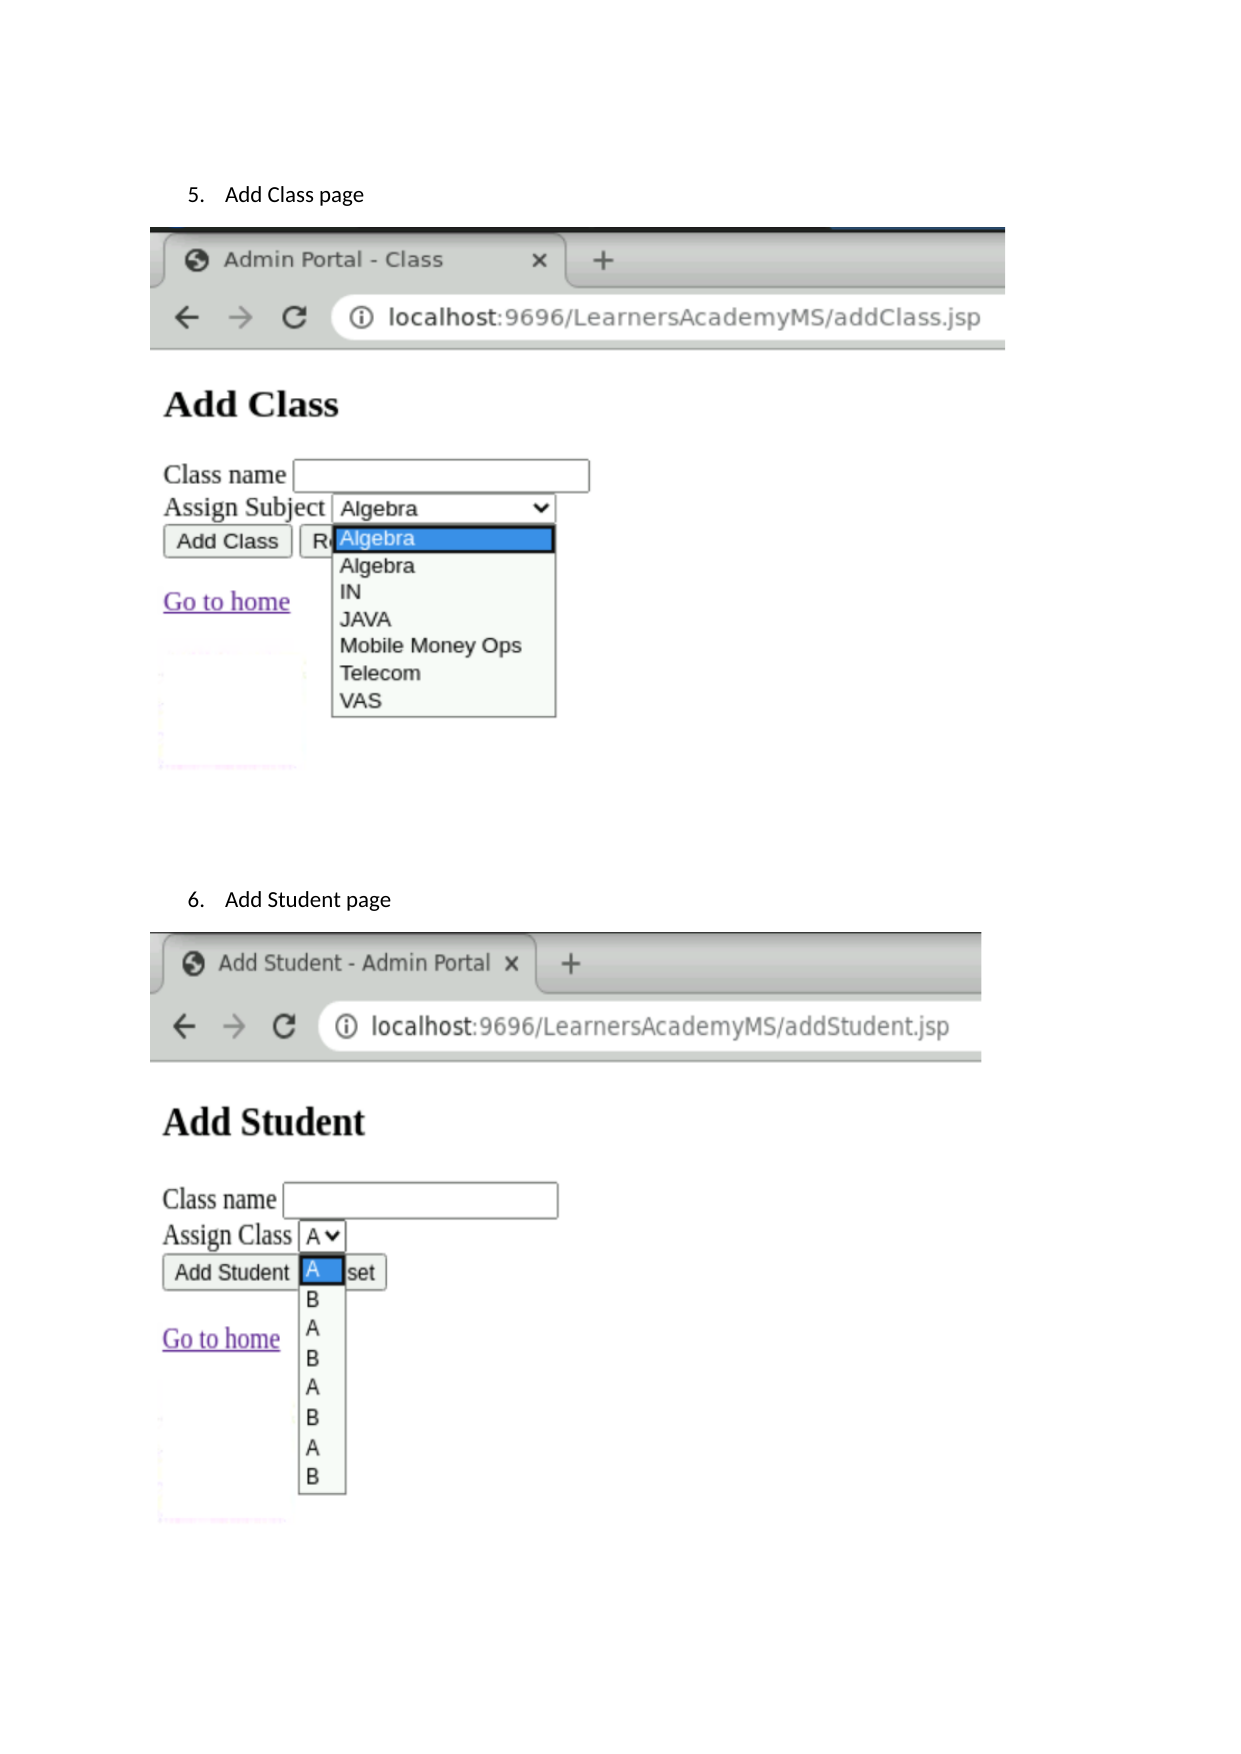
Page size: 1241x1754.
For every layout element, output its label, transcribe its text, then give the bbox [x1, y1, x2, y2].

picture [150, 227, 1005, 807]
picture [150, 932, 982, 1546]
list Add Student page [187, 886, 1090, 913]
list Add Class page [187, 180, 1090, 208]
